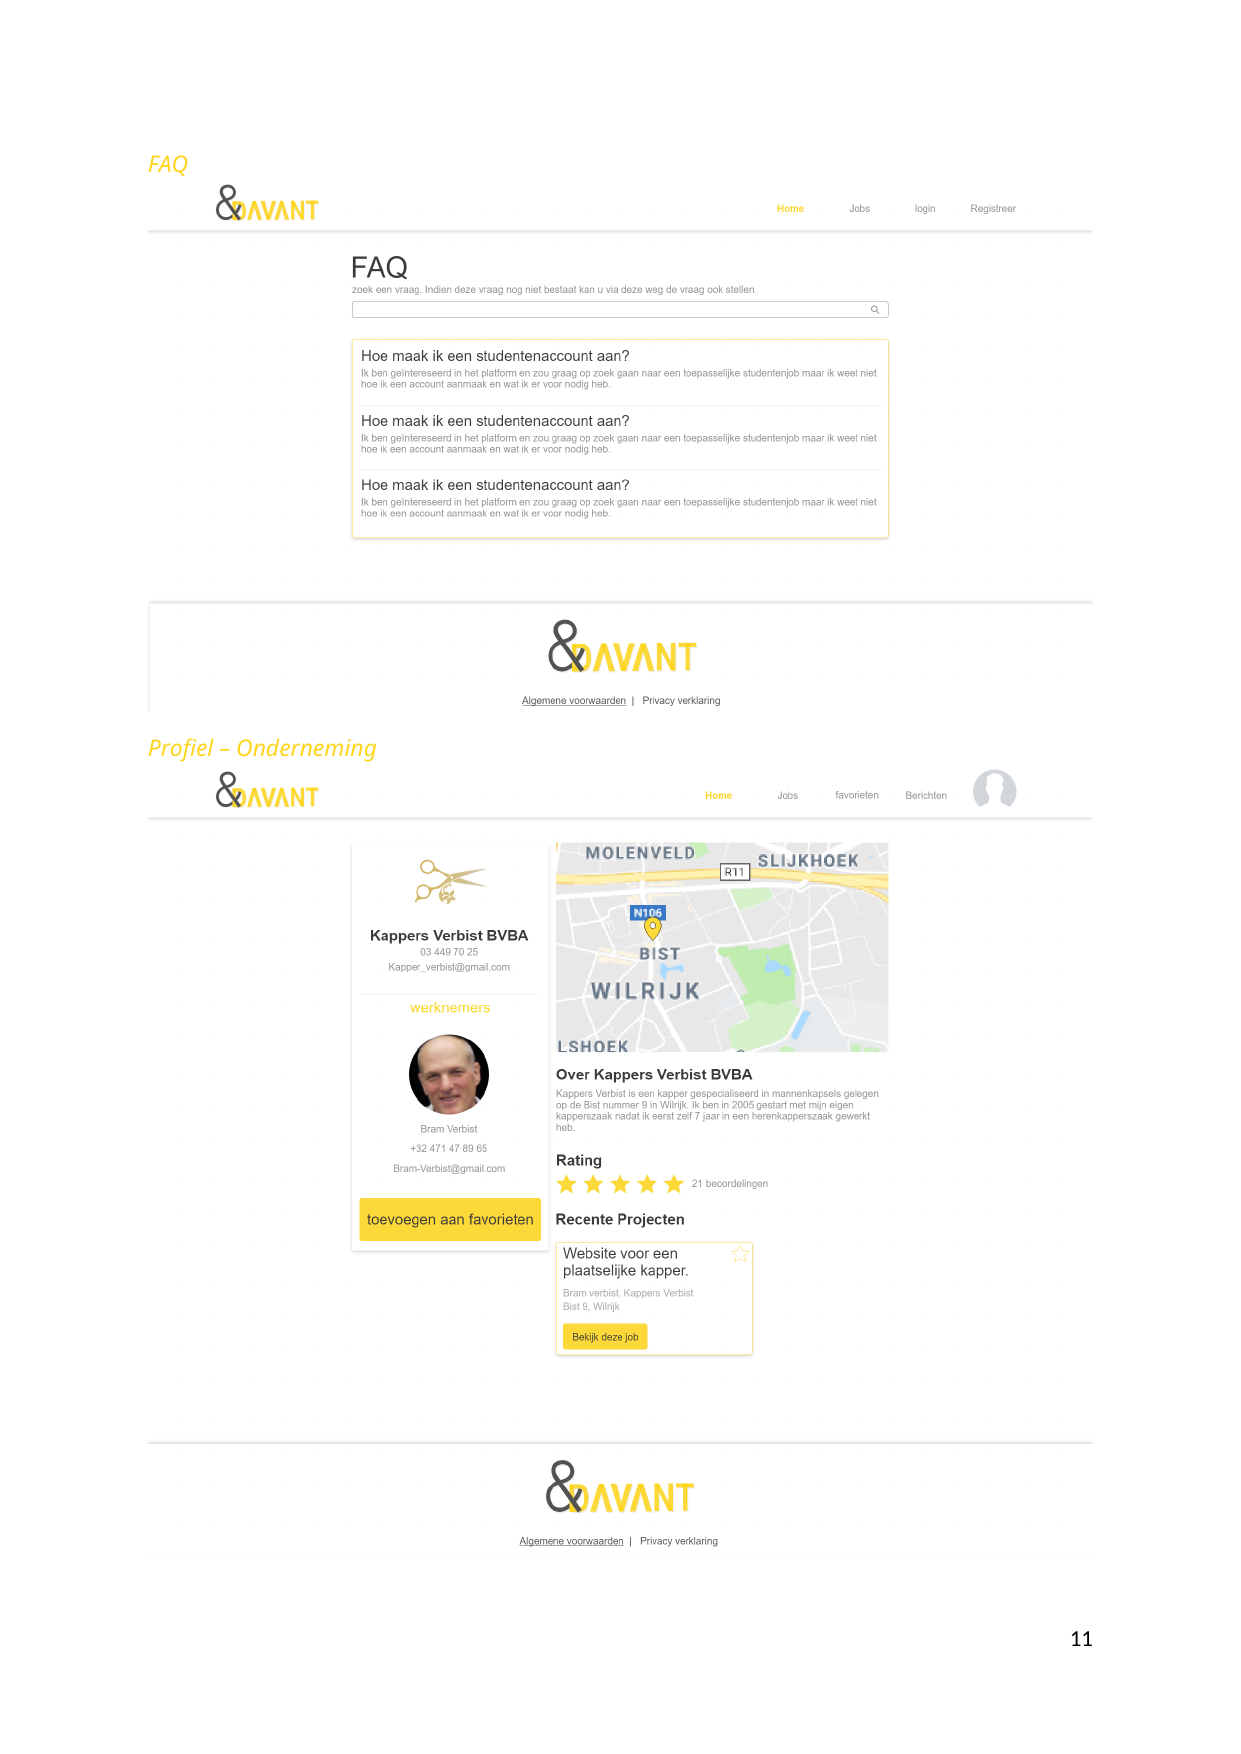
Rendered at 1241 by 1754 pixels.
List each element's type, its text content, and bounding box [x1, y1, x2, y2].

subtitle Profiel – Onderneming [148, 732, 1093, 763]
picture [147, 181, 1093, 713]
picture [147, 765, 1093, 1555]
subtitle FAQ [148, 148, 1093, 179]
